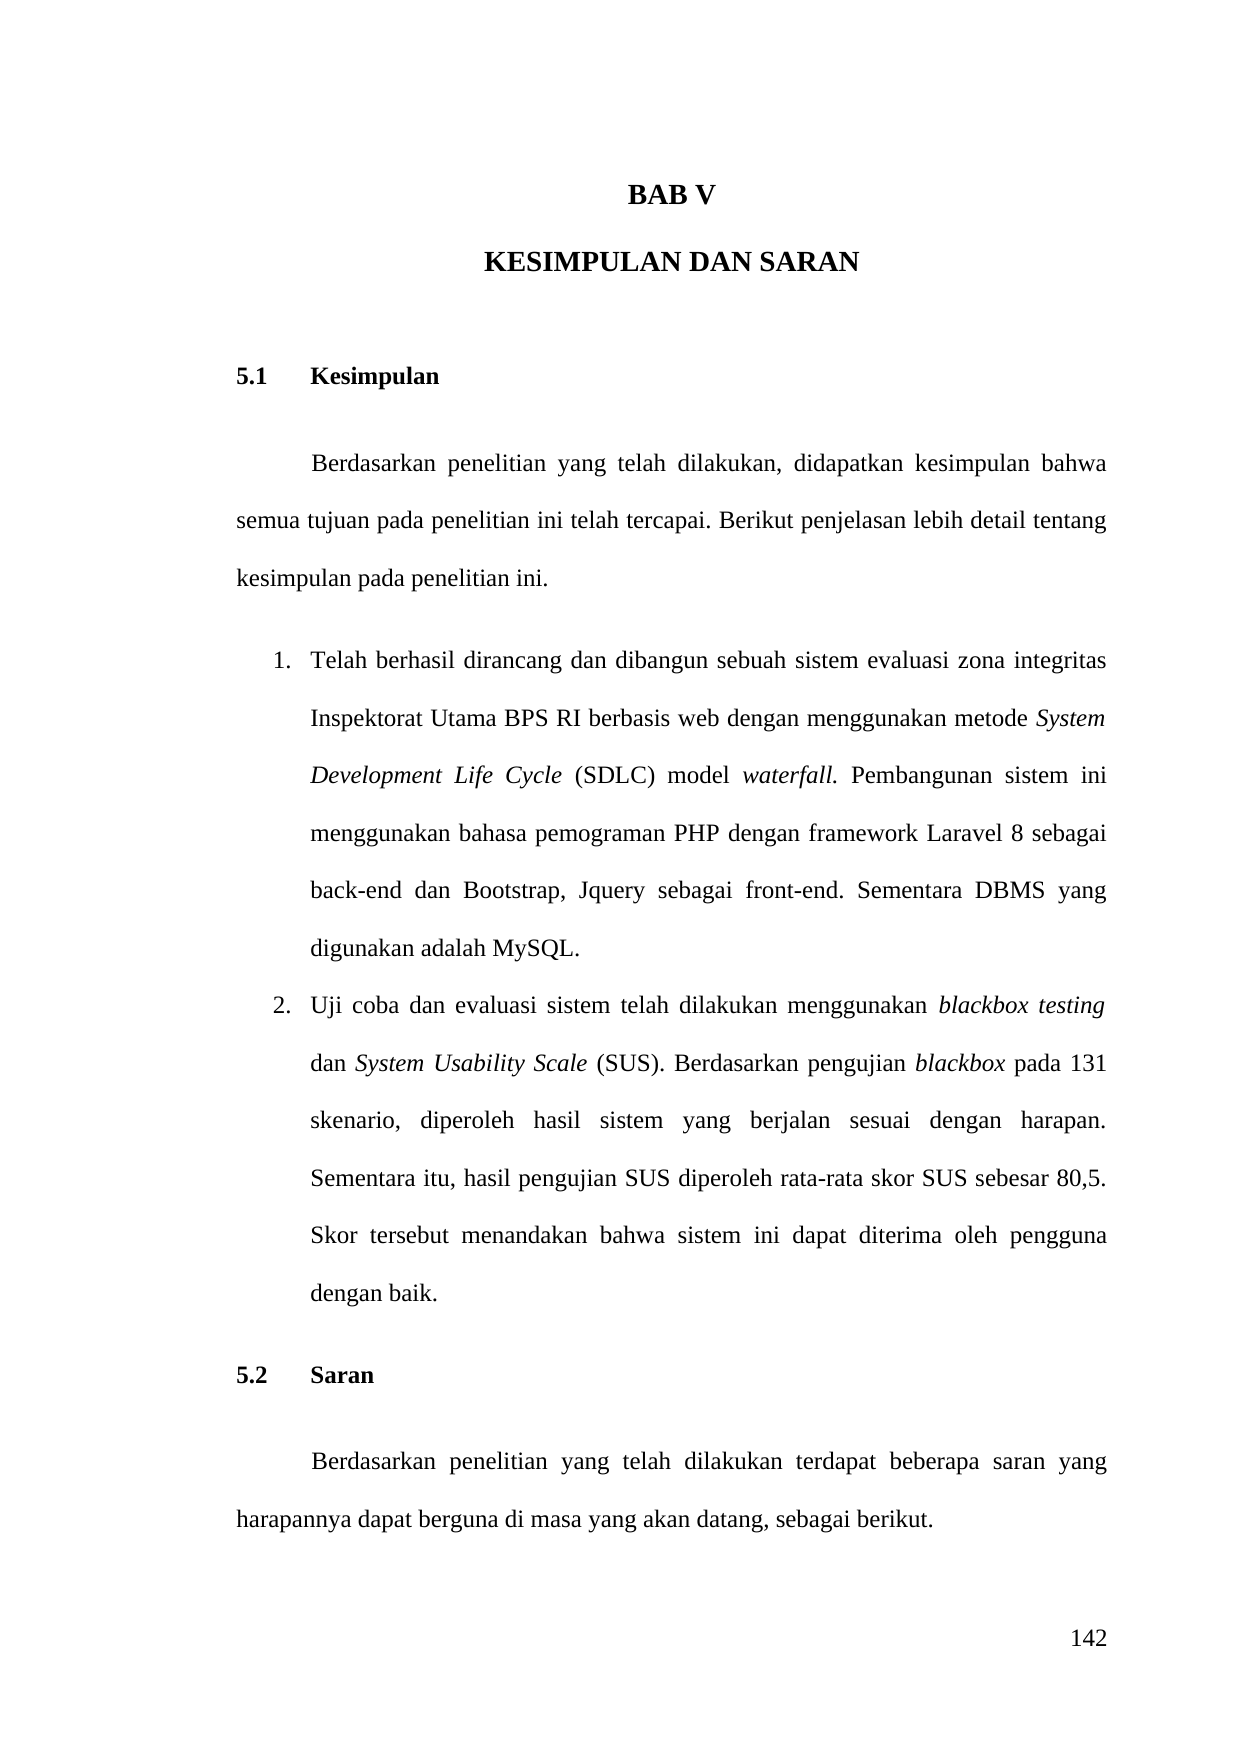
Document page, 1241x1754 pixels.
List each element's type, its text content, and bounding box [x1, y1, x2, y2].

subtitle Saran [236, 1360, 1107, 1389]
subtitle BAB V KESIMPULAN DAN SARAN [236, 177, 1107, 278]
text Berdasarkan penelitian yang telah dilakukan, didapatkan kesimpulan bahwa semua tujuan pada penelitian ini telah tercapai. Berikut penjelasan lebih detail tentang kesimpulan pada penelitian ini. [236, 448, 1107, 591]
list Telah berhasil dirancang dan dibangun sebuah sistem evaluasi zona integritas Inspektorat Utama BPS RI berbasis web dengan menggunakan metode System Development Life Cycle (SDLC) model waterfall. Pembangunan sistem ini menggunakan bahasa pemograman PHP dengan framework Laravel 8 sebagai back-end dan Bootstrap, Jquery sebagai front-end. Sementara DBMS yang digunakan adalah MySQL. [273, 645, 1107, 961]
subtitle Kesimpulan [236, 361, 1107, 390]
list Uji coba dan evaluasi sistem telah dilakukan menggunakan blackbox testing dan System Usability Scale (SUS). Berdasarkan pengujian blackbox pada 131 skenario, diperoleh hasil sistem yang berjalan sesuai dengan harapan. Sementara itu, hasil pengujian SUS diperoleh rata-rata skor SUS sebesar 80,5. Skor tersebut menandakan bahwa sistem ini dapat diterima oleh pengguna dengan baik. [273, 990, 1107, 1306]
text Berdasarkan penelitian yang telah dilakukan terdapat beberapa saran yang harapannya dapat berguna di masa yang akan datang, sebagai berikut. [236, 1446, 1107, 1533]
